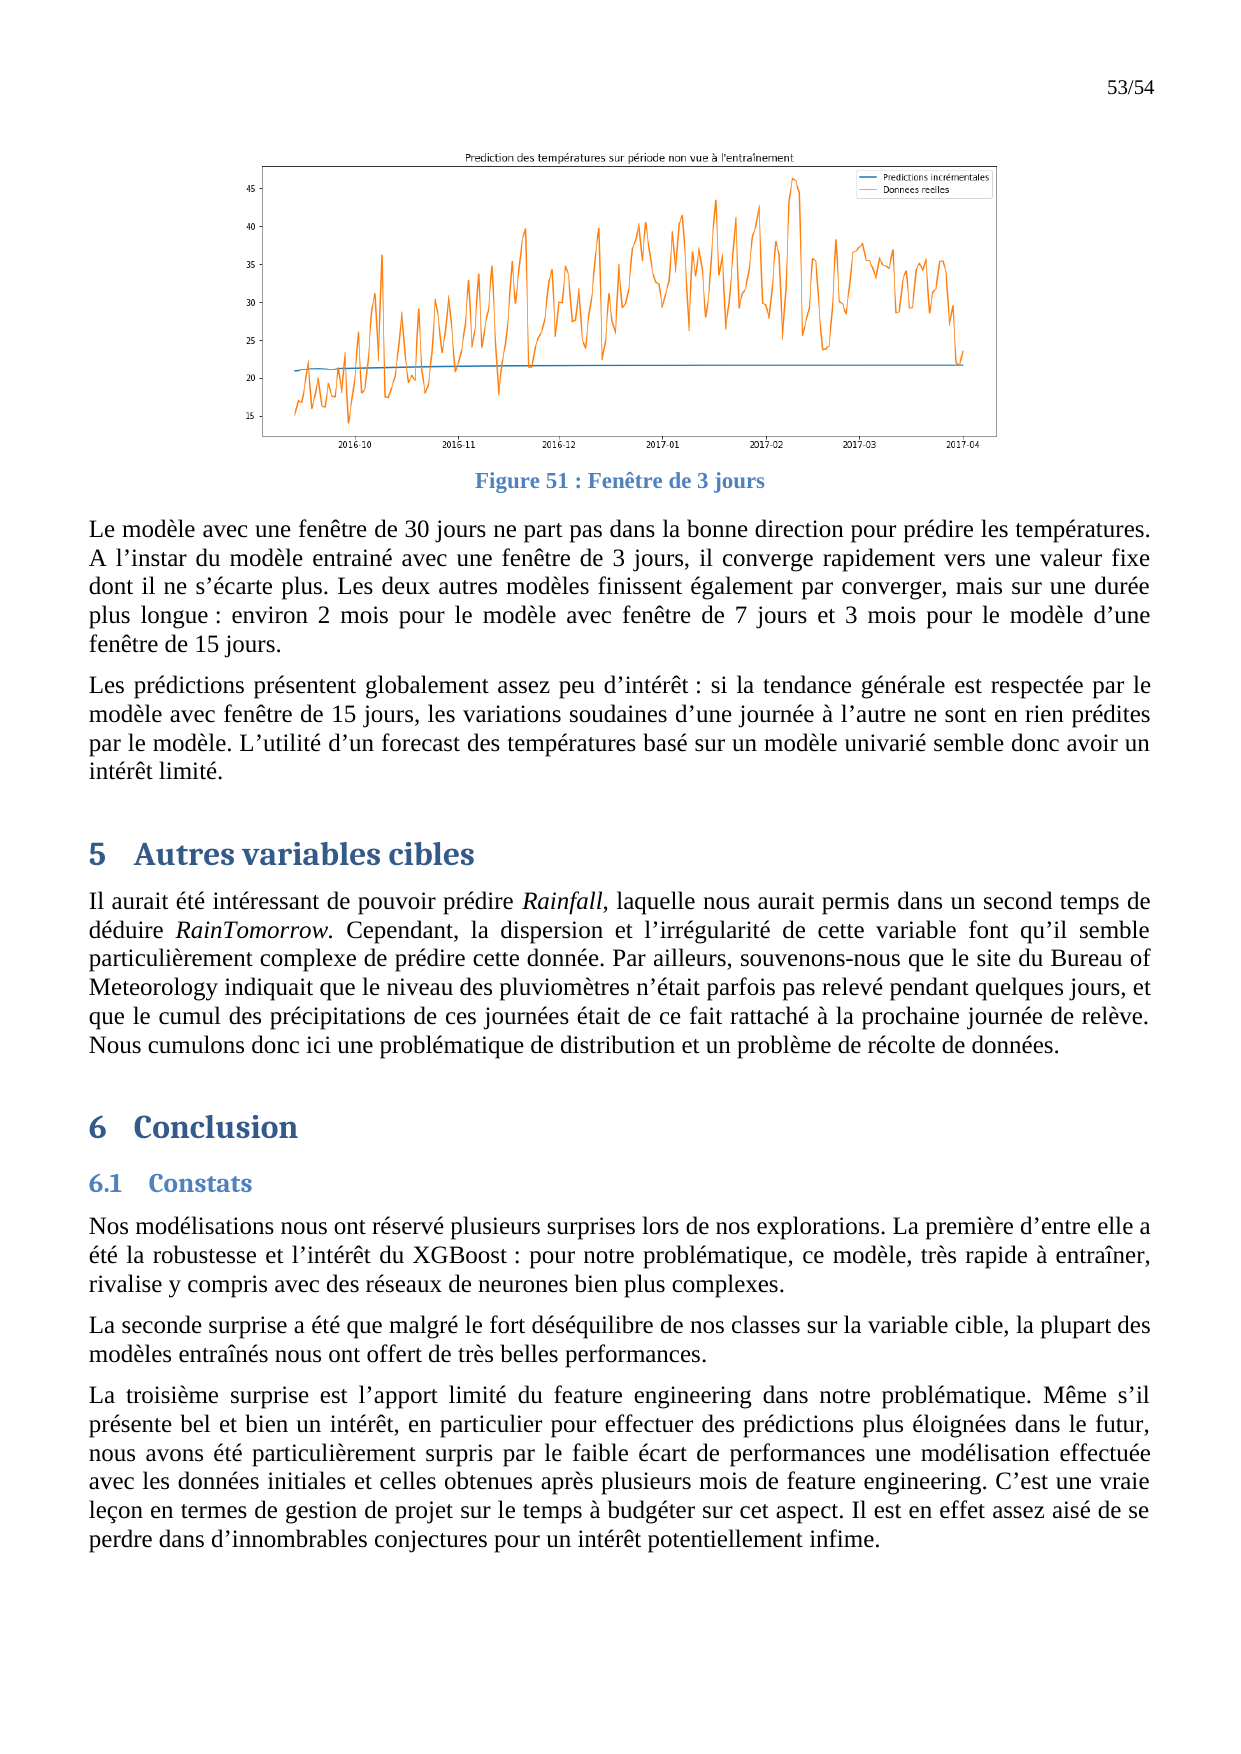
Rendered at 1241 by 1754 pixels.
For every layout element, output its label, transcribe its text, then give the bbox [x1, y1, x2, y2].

subtitle Constats [89, 1168, 1152, 1199]
text Il aurait été intéressant de pouvoir prédire Rainfall, laquelle nous aurait permis dans un second temps de déduire RainTomorrow. Cependant, la dispersion et l’irrégularité de cette variable font qu’il semble particulièrement complexe de prédire cette donnée. Par ailleurs, souvenons-nous que le site du Bureau of Meteorology indiquait que le niveau des pluviomètres n’était parfois pas relevé pendant quelques jours, et que le cumul des précipitations de ces journées était de ce fait rattaché à la prochaine journée de relève. Nous cumulons donc ici une problématique de distribution et un problème de récolte de données. [89, 886, 1152, 1058]
text Le modèle avec une fenêtre de 30 jours ne part pas dans la bonne direction pour prédire les températures. A l’instar du modèle entrainé avec une fenêtre de 3 jours, il converge rapidement vers une valeur fixe dont il ne s’écarte plus. Les deux autres modèles finissent également par converger, mais sur une durée plus longue : environ 2 mois pour le modèle avec fenêtre de 7 jours et 3 mois pour le modèle d’une fenêtre de 15 jours. [89, 514, 1152, 658]
text La troisième surprise est l’apport limité du feature engineering dans notre problématique. Même s’il présente bel et bien un intérêt, en particulier pour effectuer des prédictions plus éloignées dans le futur, nous avons été particulièrement surpris par le faible écart de performances une modélisation effectuée avec les données initiales et celles obtenues après plusieurs mois de feature engineering. C’est une vraie leçon en termes de gestion de projet sur le temps à budgéter sur cet aspect. Il est en effet assez aisé de se perdre dans d’innombrables conjectures pour un intérêt potentiellement infime. [89, 1380, 1152, 1553]
subtitle Conclusion [89, 1108, 1152, 1147]
text Figure 51 : Fenêtre de 3 jours [89, 467, 1152, 493]
text Nos modélisations nous ont réservé plusieurs surprises lors de nos explorations. La première d’entre elle a été la robustesse et l’intérêt du XGBoost : pour notre problématique, ce modèle, très rapide à entraîner, rivalise y compris avec des réseaux de neurones bien plus complexes. [89, 1211, 1152, 1298]
subtitle Autres variables cibles [89, 835, 1152, 873]
text La seconde surprise a été que malgré le fort déséquilibre de nos classes sur la variable cible, la plupart des modèles entraînés nous ont offert de très belles performances. [89, 1310, 1152, 1368]
picture [239, 147, 1001, 455]
text Les prédictions présentent globalement assez peu d’intérêt : si la tendance générale est respectée par le modèle avec fenêtre de 15 jours, les variations soudaines d’une journée à l’autre ne sont en rien prédites par le modèle. L’utilité d’un forecast des températures basé sur un modèle univarié semble donc avoir un intérêt limité. [89, 670, 1152, 785]
